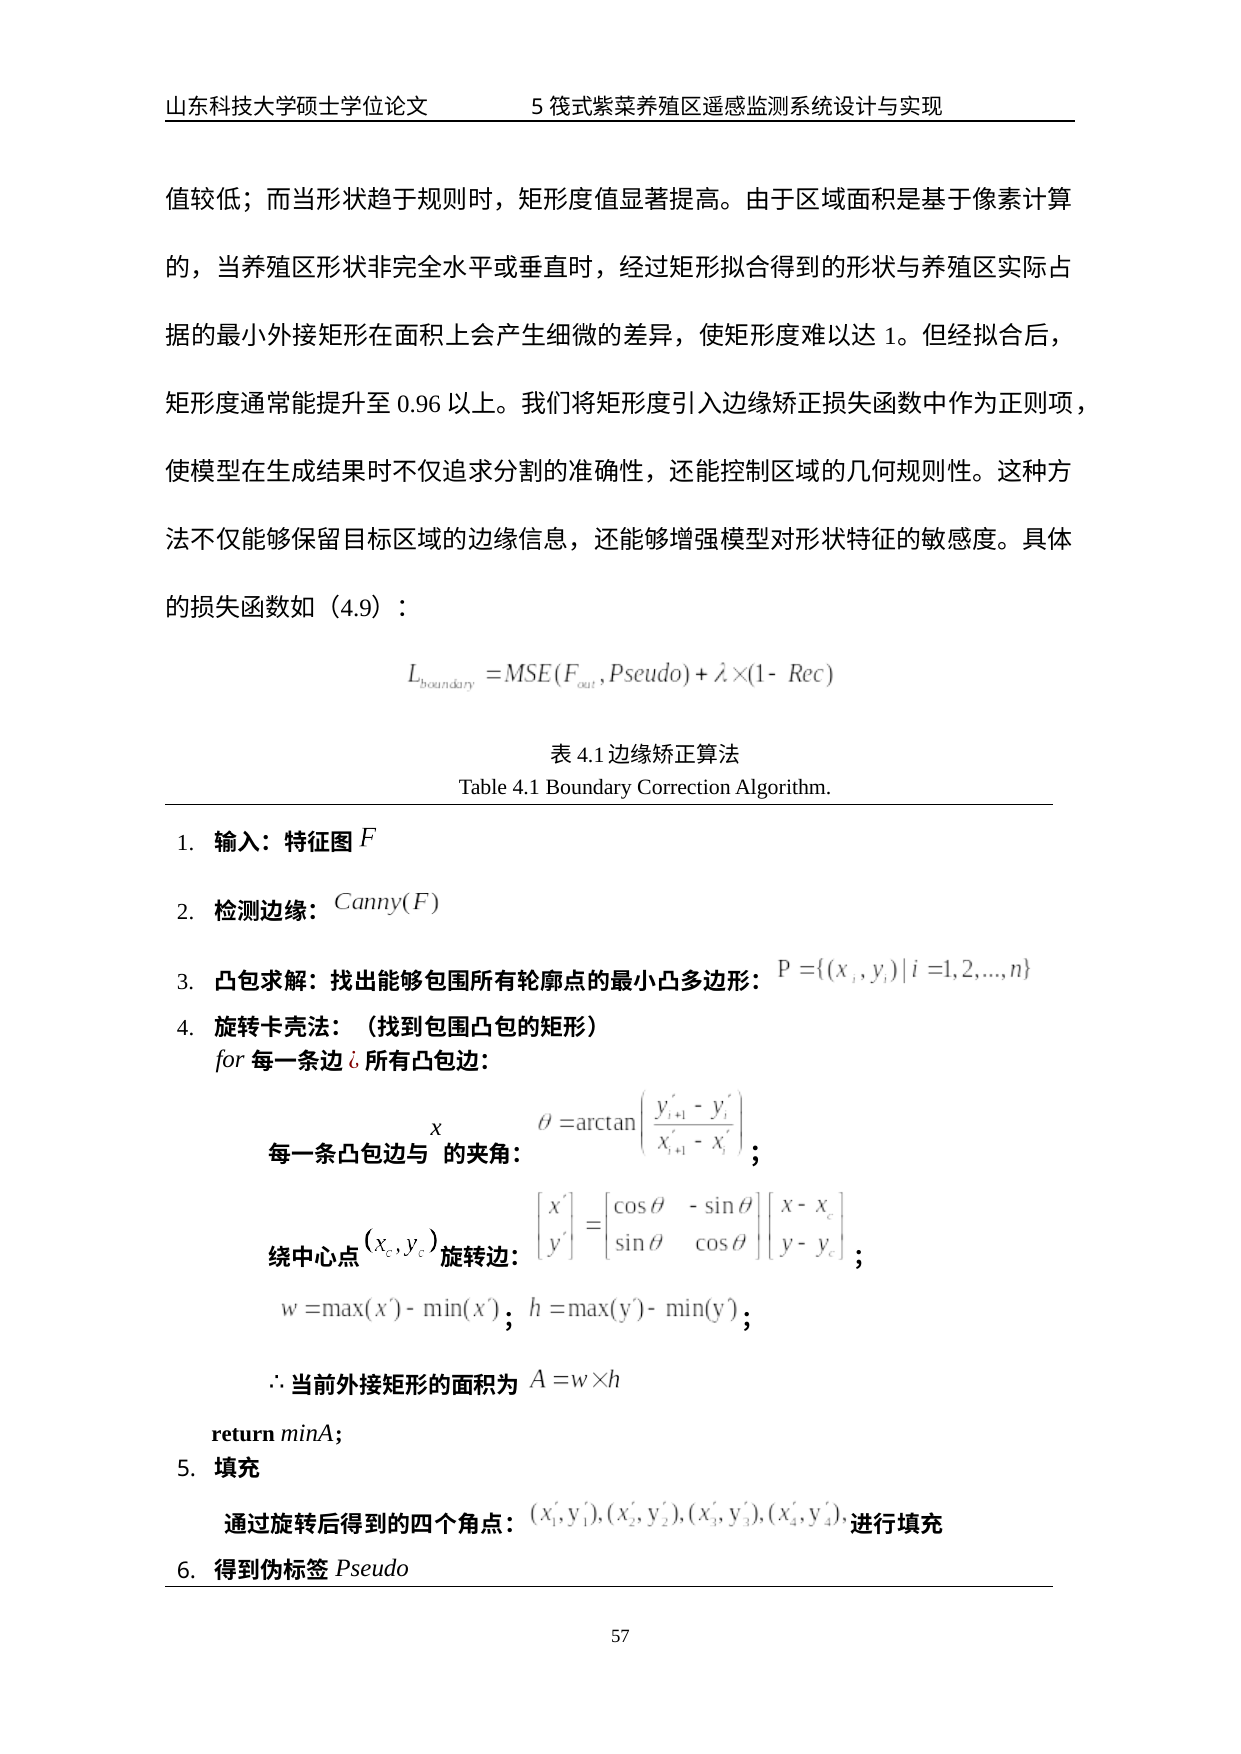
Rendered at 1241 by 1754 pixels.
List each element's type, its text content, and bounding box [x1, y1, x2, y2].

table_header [165, 805, 1053, 1586]
text (4.9) [165, 656, 1075, 719]
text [165, 164, 1075, 639]
text Table 4.1 Boundary Correction Algorithm. [165, 770, 1075, 804]
text 表4.1边缘矫正算法 [165, 736, 1075, 770]
